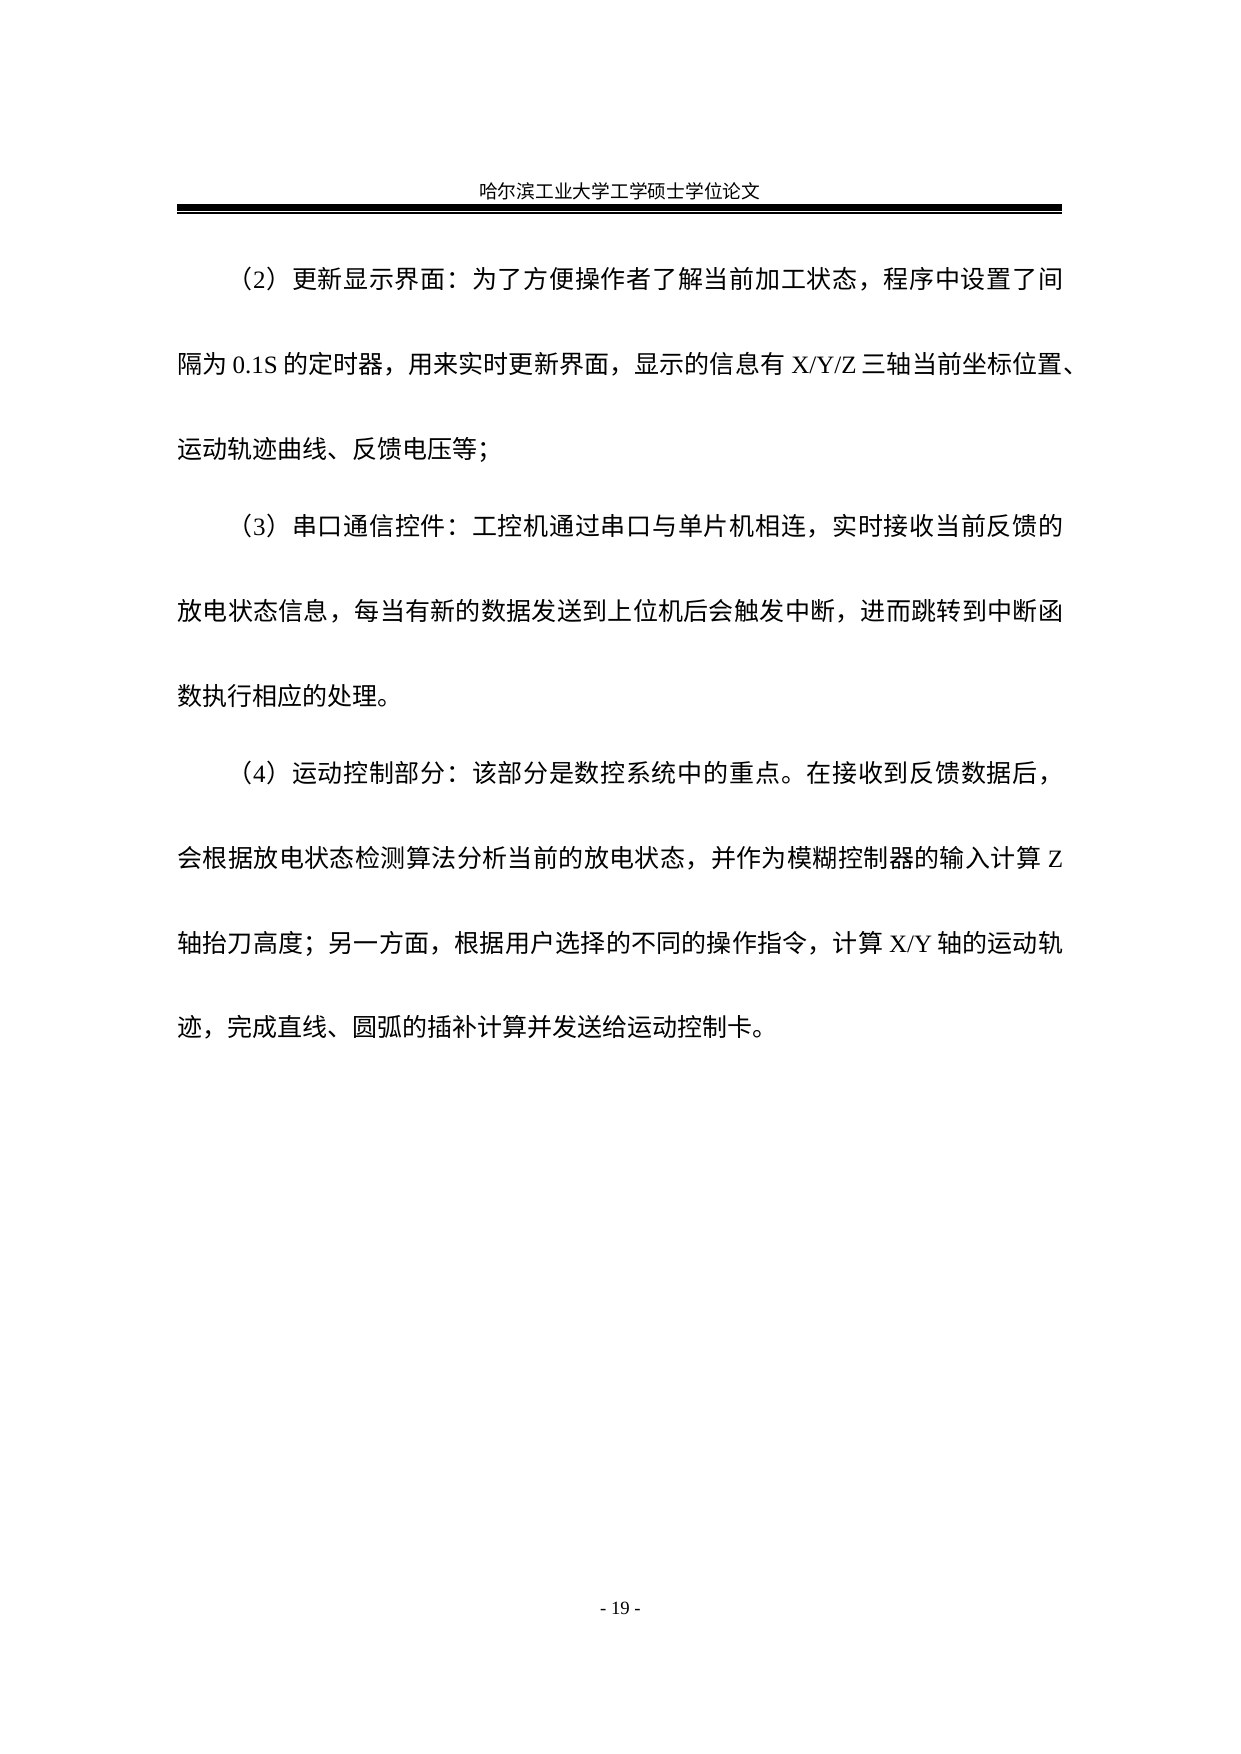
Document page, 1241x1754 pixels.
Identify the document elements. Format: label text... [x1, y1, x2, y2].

text （3）串口通信控件：工控机通过串口与单片机相连，实时接收当前反馈的放电状态信息，每当有新的数据发送到上位机后会触发中断，进而跳转到中断函数执行相应的处理。 [177, 491, 1063, 728]
text （4）运动控制部分：该部分是数控系统中的重点。在接收到反馈数据后，会根据放电状态检测算法分析当前的放电状态，并作为模糊控制器的输入计算Z轴抬刀高度；另一方面，根据用户选择的不同的操作指令，计算X/Y轴的运动轨迹，完成直线、圆弧的插补计算并发送给运动控制卡。 [177, 737, 1063, 1060]
text （2）更新显示界面：为了方便操作者了解当前加工状态，程序中设置了间隔为0.1S的定时器，用来实时更新界面，显示的信息有X/Y/Z三轴当前坐标位置、运动轨迹曲线、反馈电压等； [177, 244, 1063, 482]
